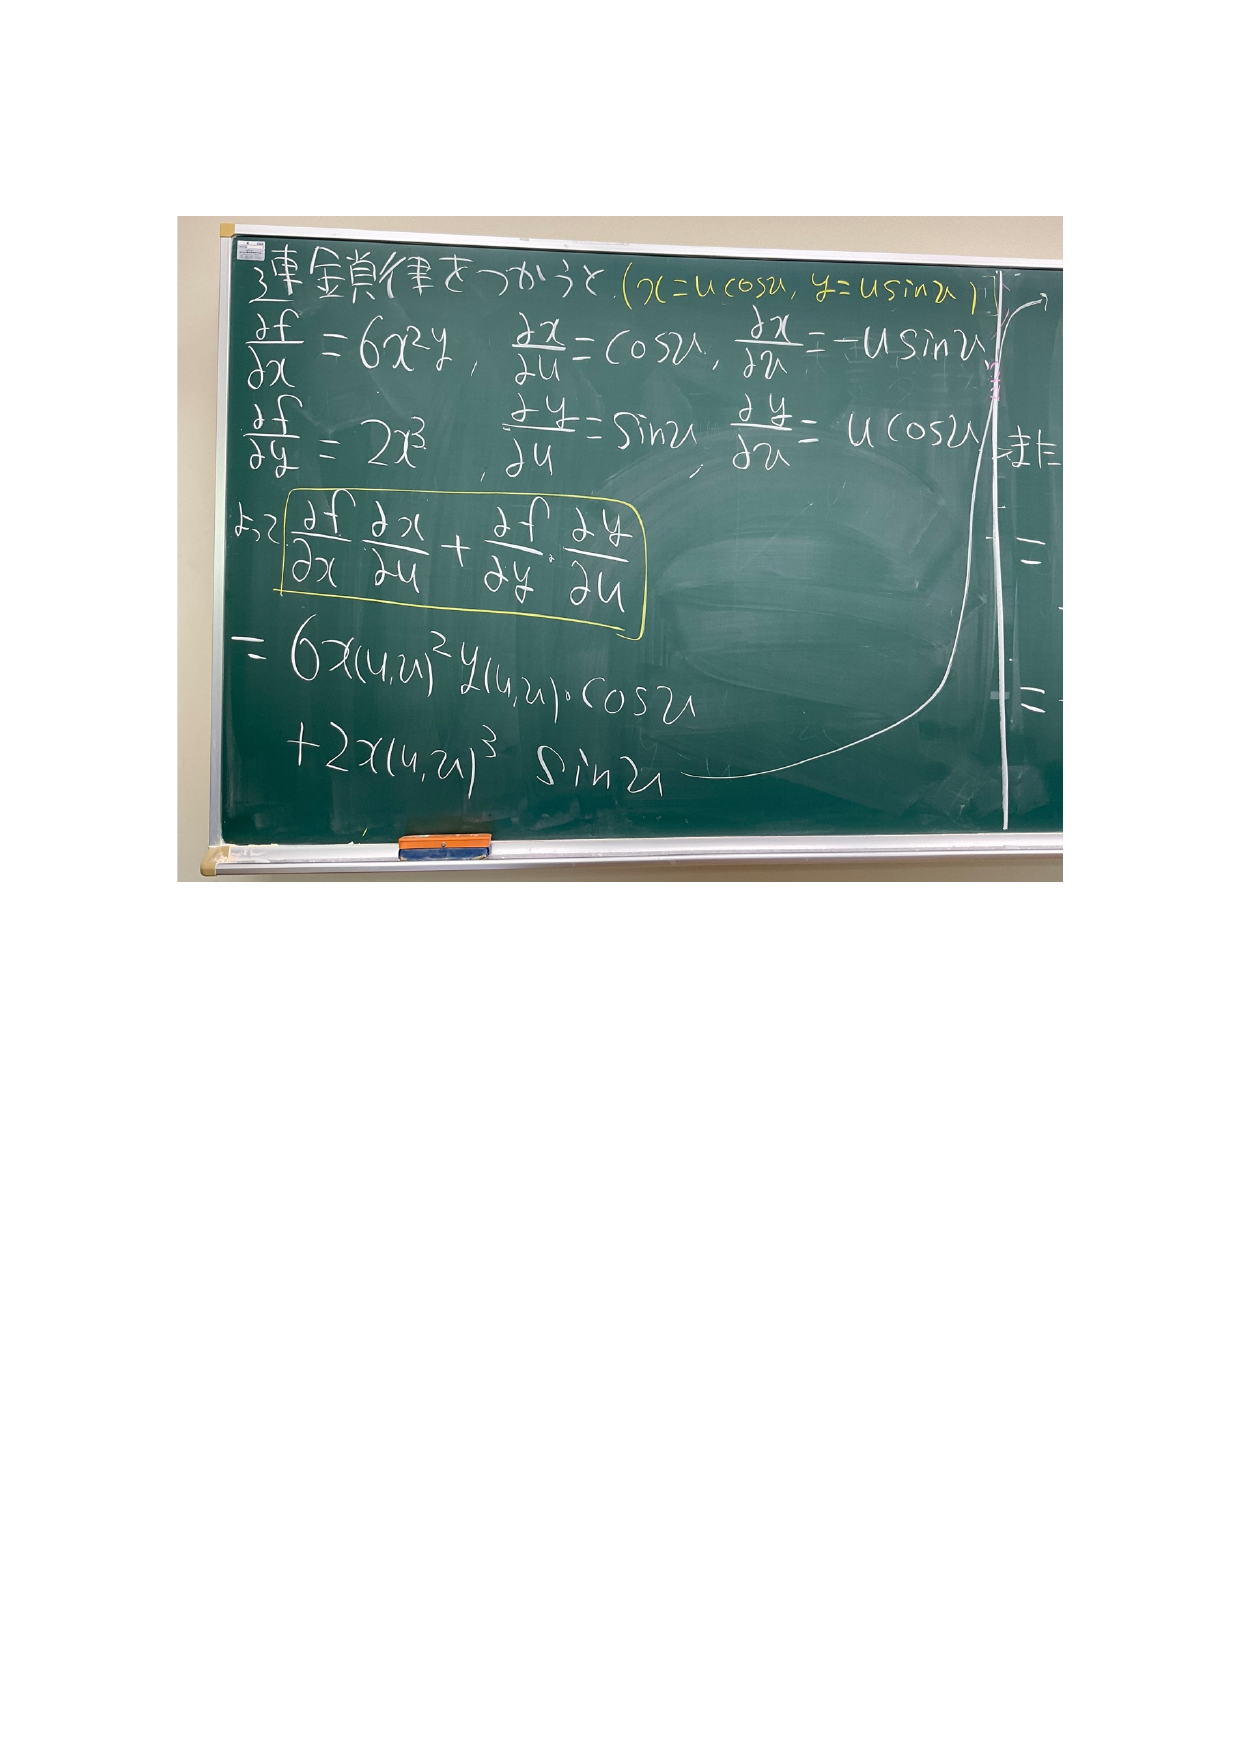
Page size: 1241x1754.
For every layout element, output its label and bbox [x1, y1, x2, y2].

picture [177, 216, 1063, 882]
